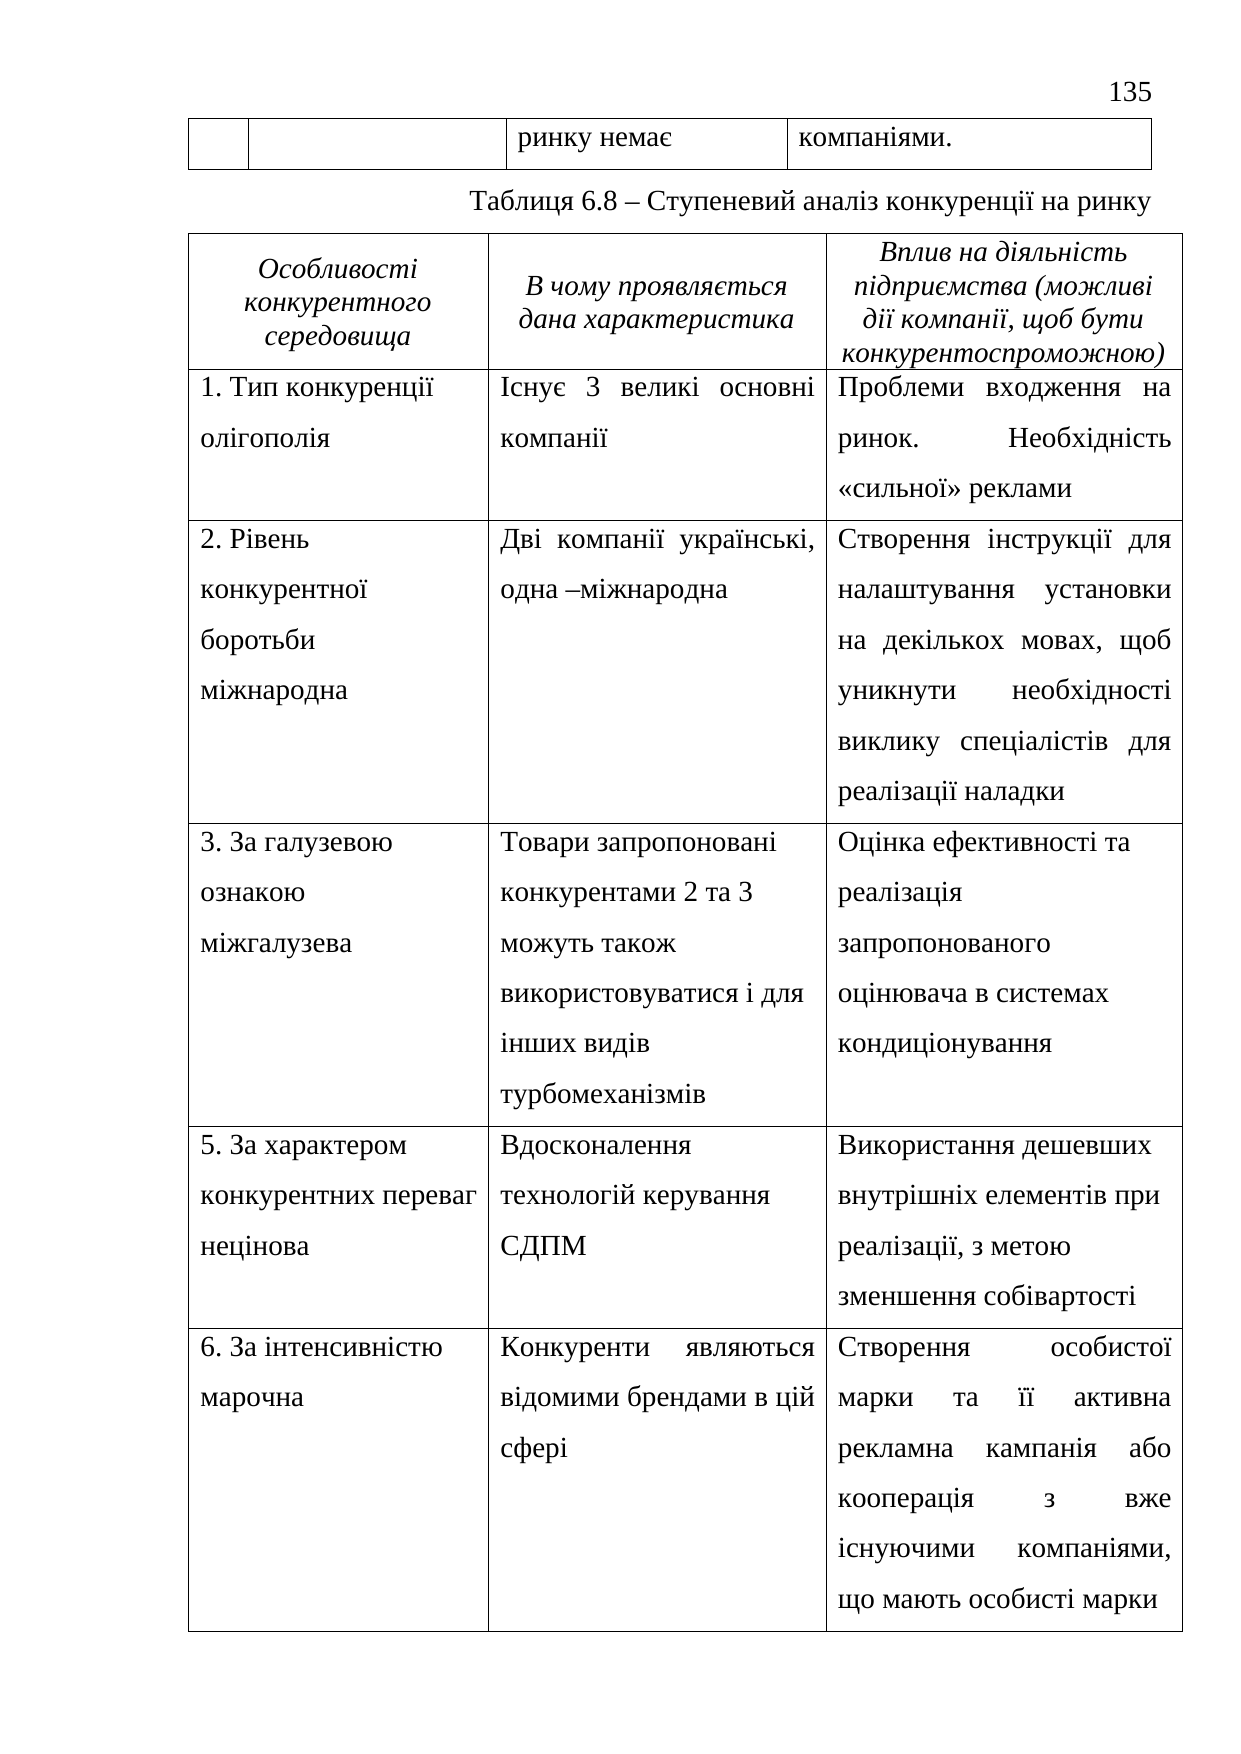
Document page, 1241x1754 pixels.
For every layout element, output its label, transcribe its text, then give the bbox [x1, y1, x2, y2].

table_cell Створення особистої марки та її активна рекламна кампанія або кооперація з вже існуючими компаніями, що мають особисті марки [827, 1329, 1182, 1631]
table_cell 3. За галузевою ознакою міжгалузева [189, 824, 488, 1126]
table_cell Дві компанії українські, одна –міжнародна [489, 521, 826, 823]
text Таблиця 6.8 – Ступеневий аналіз конкуренції на ринку [177, 183, 1152, 216]
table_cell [249, 119, 506, 169]
table_cell 2. Рівень конкурентної боротьби міжнародна [189, 521, 488, 823]
table_header В чому проявляється дана характеристика [489, 234, 826, 368]
table_cell 5. За характером конкурентних переваг нецінова [189, 1127, 488, 1328]
table_cell 2. [189, 119, 248, 169]
table_cell Товари запропоновані конкурентами 2 та 3 можуть також використовуватися і для інших видів турбомеханізмів [489, 824, 826, 1126]
table_cell Конкуренти являються відомими брендами в цій сфері [489, 1329, 826, 1631]
table_cell Проблеми входження на ринок. Необхідність «сильної» реклами [827, 370, 1182, 520]
table_cell Використання дешевших внутрішніх елементів при реалізації, з метою зменшення собівартості [827, 1127, 1182, 1328]
table_header Особливості конкурентного середовища [189, 234, 488, 368]
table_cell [788, 119, 1151, 169]
table_cell 1. Тип конкуренції олігополія [189, 370, 488, 520]
table_cell Вдосконалення технологій керування СДПМ [489, 1127, 826, 1328]
table_header Вплив на діяльність підприємства (можливі дії компанії, щоб бути конкурентоспроможною) [827, 234, 1182, 368]
table_cell Існує 3 великі основні компанії [489, 370, 826, 520]
table_cell 6. За інтенсивністю марочна [189, 1329, 488, 1631]
table_cell Оцінка ефективності та реалізація запропонованого оцінювача в системах кондиціонування [827, 824, 1182, 1126]
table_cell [507, 119, 787, 169]
table_cell Створення інструкції для налаштування установки на декількох мовах, щоб уникнути необхідності виклику спеціалістів для реалізації наладки [827, 521, 1182, 823]
